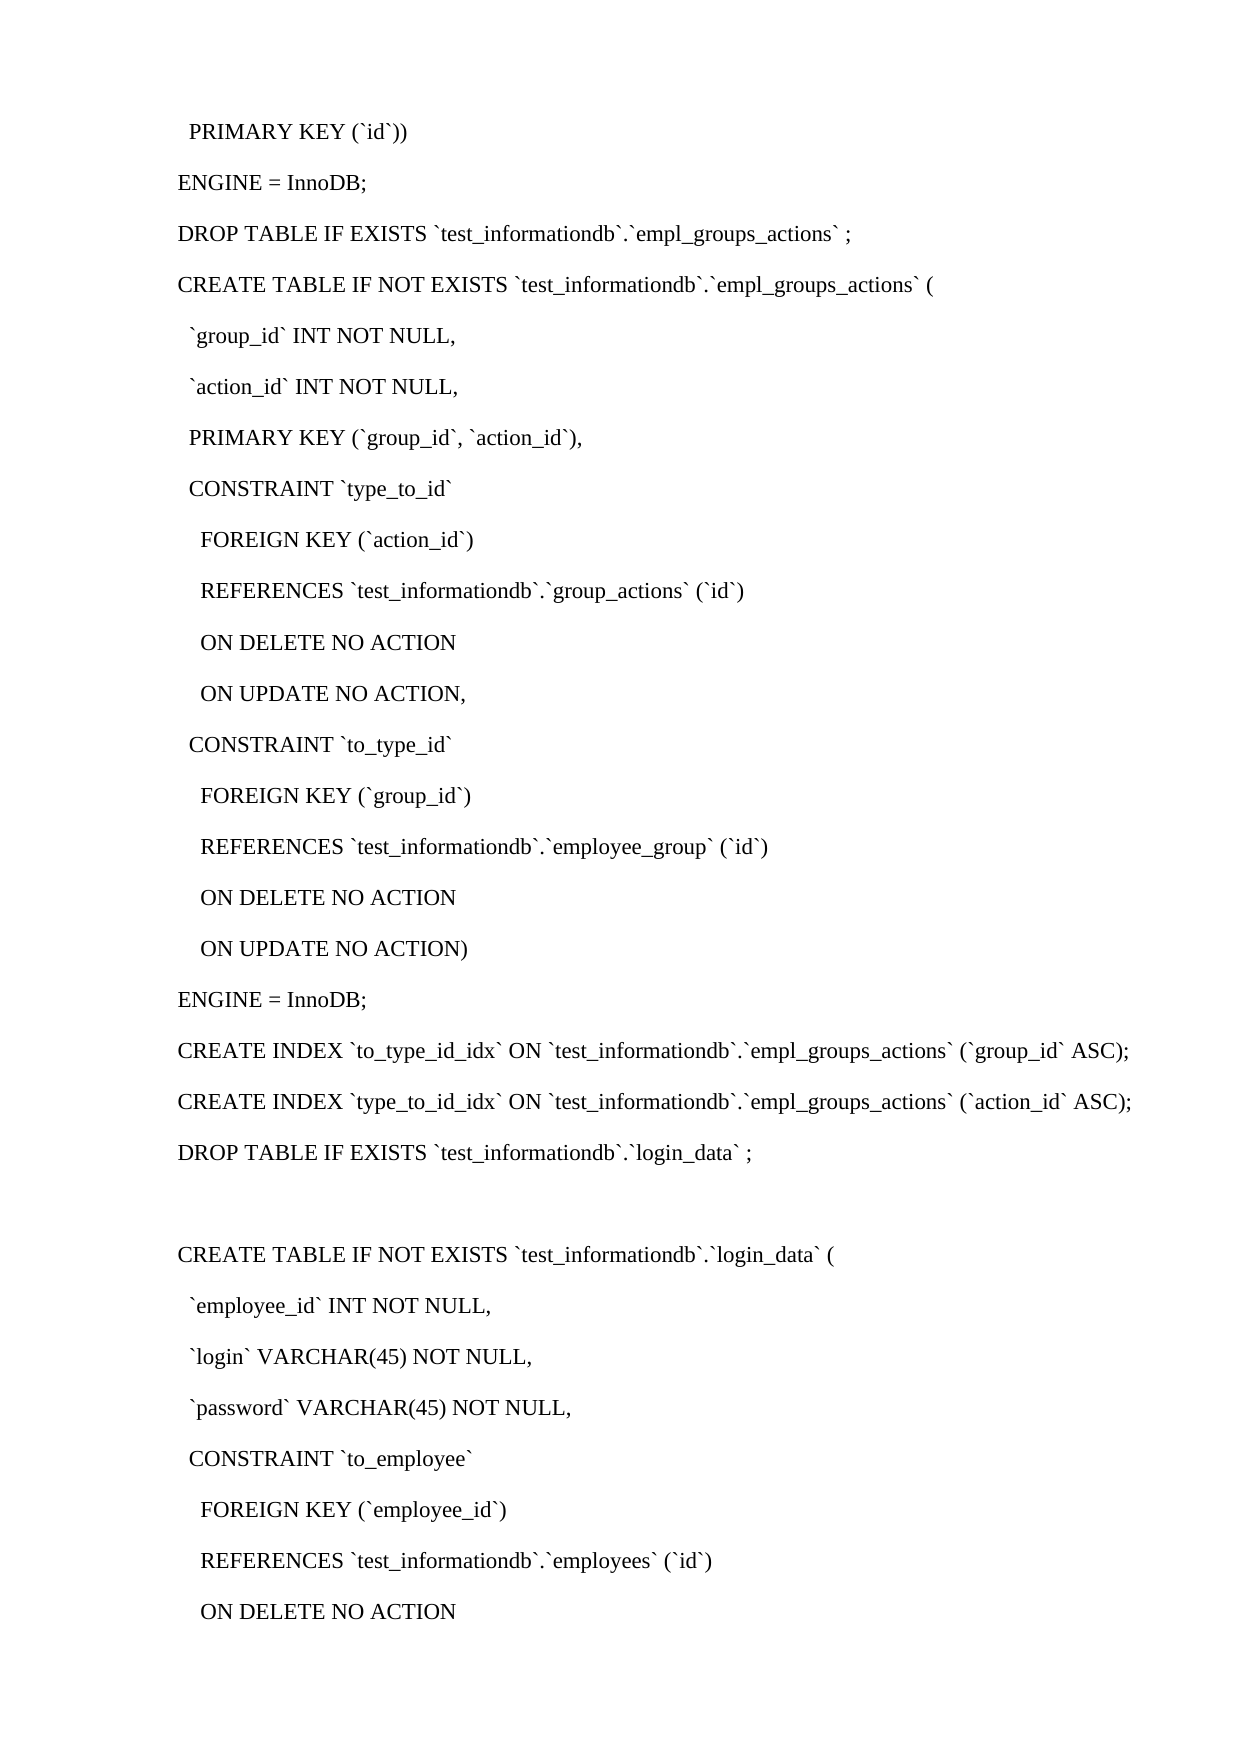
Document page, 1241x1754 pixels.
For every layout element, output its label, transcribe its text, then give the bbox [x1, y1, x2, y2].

text CONSTRAINT `to_type_id` [177, 731, 1152, 757]
text CREATE TABLE IF NOT EXISTS `test_informationdb`.`login_data` ( [177, 1241, 1152, 1267]
text REFERENCES `test_informationdb`.`employee_group` (`id`) [177, 833, 1152, 859]
text CREATE TABLE IF NOT EXISTS `test_informationdb`.`empl_groups_actions` ( [177, 271, 1152, 298]
text REFERENCES `test_informationdb`.`employees` (`id`) [177, 1547, 1152, 1574]
text CREATE INDEX `type_to_id_idx` ON `test_informationdb`.`empl_groups_actions` (`action_id` ASC); [177, 1088, 1152, 1114]
text FOREIGN KEY (`group_id`) [177, 782, 1152, 808]
text DROP TABLE IF EXISTS `test_informationdb`.`login_data` ; [177, 1139, 1152, 1165]
text PRIMARY KEY (`id`)) [177, 118, 1152, 144]
text DROP TABLE IF EXISTS `test_informationdb`.`empl_groups_actions` ; [177, 220, 1152, 247]
text ON DELETE NO ACTION [177, 1598, 1152, 1625]
text ON UPDATE NO ACTION, [177, 679, 1152, 706]
text ON UPDATE NO ACTION) [177, 935, 1152, 961]
text REFERENCES `test_informationdb`.`group_actions` (`id`) [177, 577, 1152, 604]
text ON DELETE NO ACTION [177, 628, 1152, 655]
text `login` VARCHAR(45) NOT NULL, [177, 1343, 1152, 1369]
text ENGINE = InnoDB; [177, 986, 1152, 1012]
text FOREIGN KEY (`employee_id`) [177, 1496, 1152, 1523]
text `password` VARCHAR(45) NOT NULL, [177, 1394, 1152, 1421]
text `group_id` INT NOT NULL, [177, 322, 1152, 349]
text ON DELETE NO ACTION [177, 884, 1152, 910]
text PRIMARY KEY (`group_id`, `action_id`), [177, 424, 1152, 451]
text `action_id` INT NOT NULL, [177, 373, 1152, 400]
text CREATE INDEX `to_type_id_idx` ON `test_informationdb`.`empl_groups_actions` (`group_id` ASC); [177, 1037, 1152, 1063]
text CONSTRAINT `to_employee` [177, 1445, 1152, 1472]
text `employee_id` INT NOT NULL, [177, 1292, 1152, 1318]
text FOREIGN KEY (`action_id`) [177, 526, 1152, 553]
text ENGINE = InnoDB; [177, 169, 1152, 196]
text CONSTRAINT `type_to_id` [177, 475, 1152, 502]
